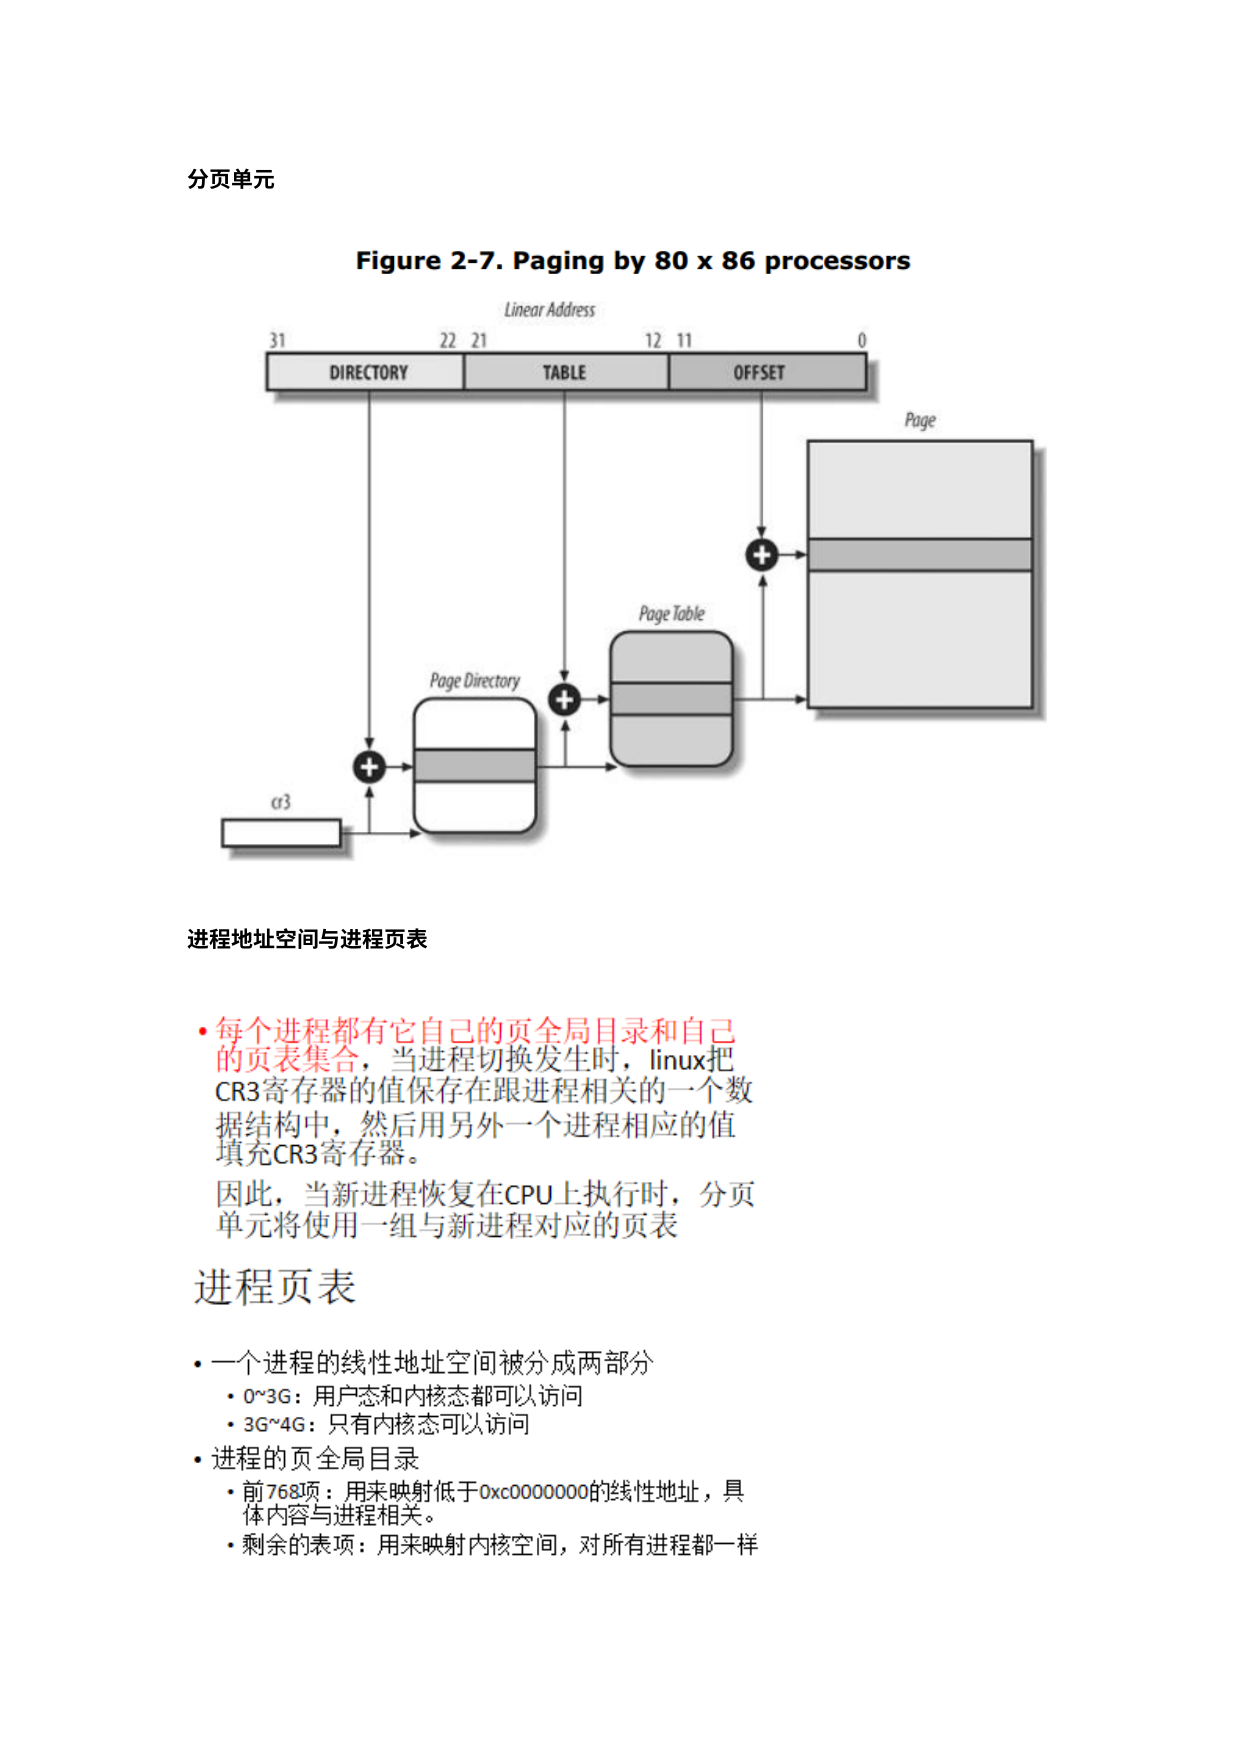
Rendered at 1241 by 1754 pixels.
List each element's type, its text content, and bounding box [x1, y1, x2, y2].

picture [187, 1004, 766, 1261]
picture [187, 244, 1053, 866]
subtitle 分页单元 [187, 162, 1053, 194]
picture [187, 1264, 766, 1579]
subtitle 进程地址空间与进程页表 [187, 922, 1053, 954]
